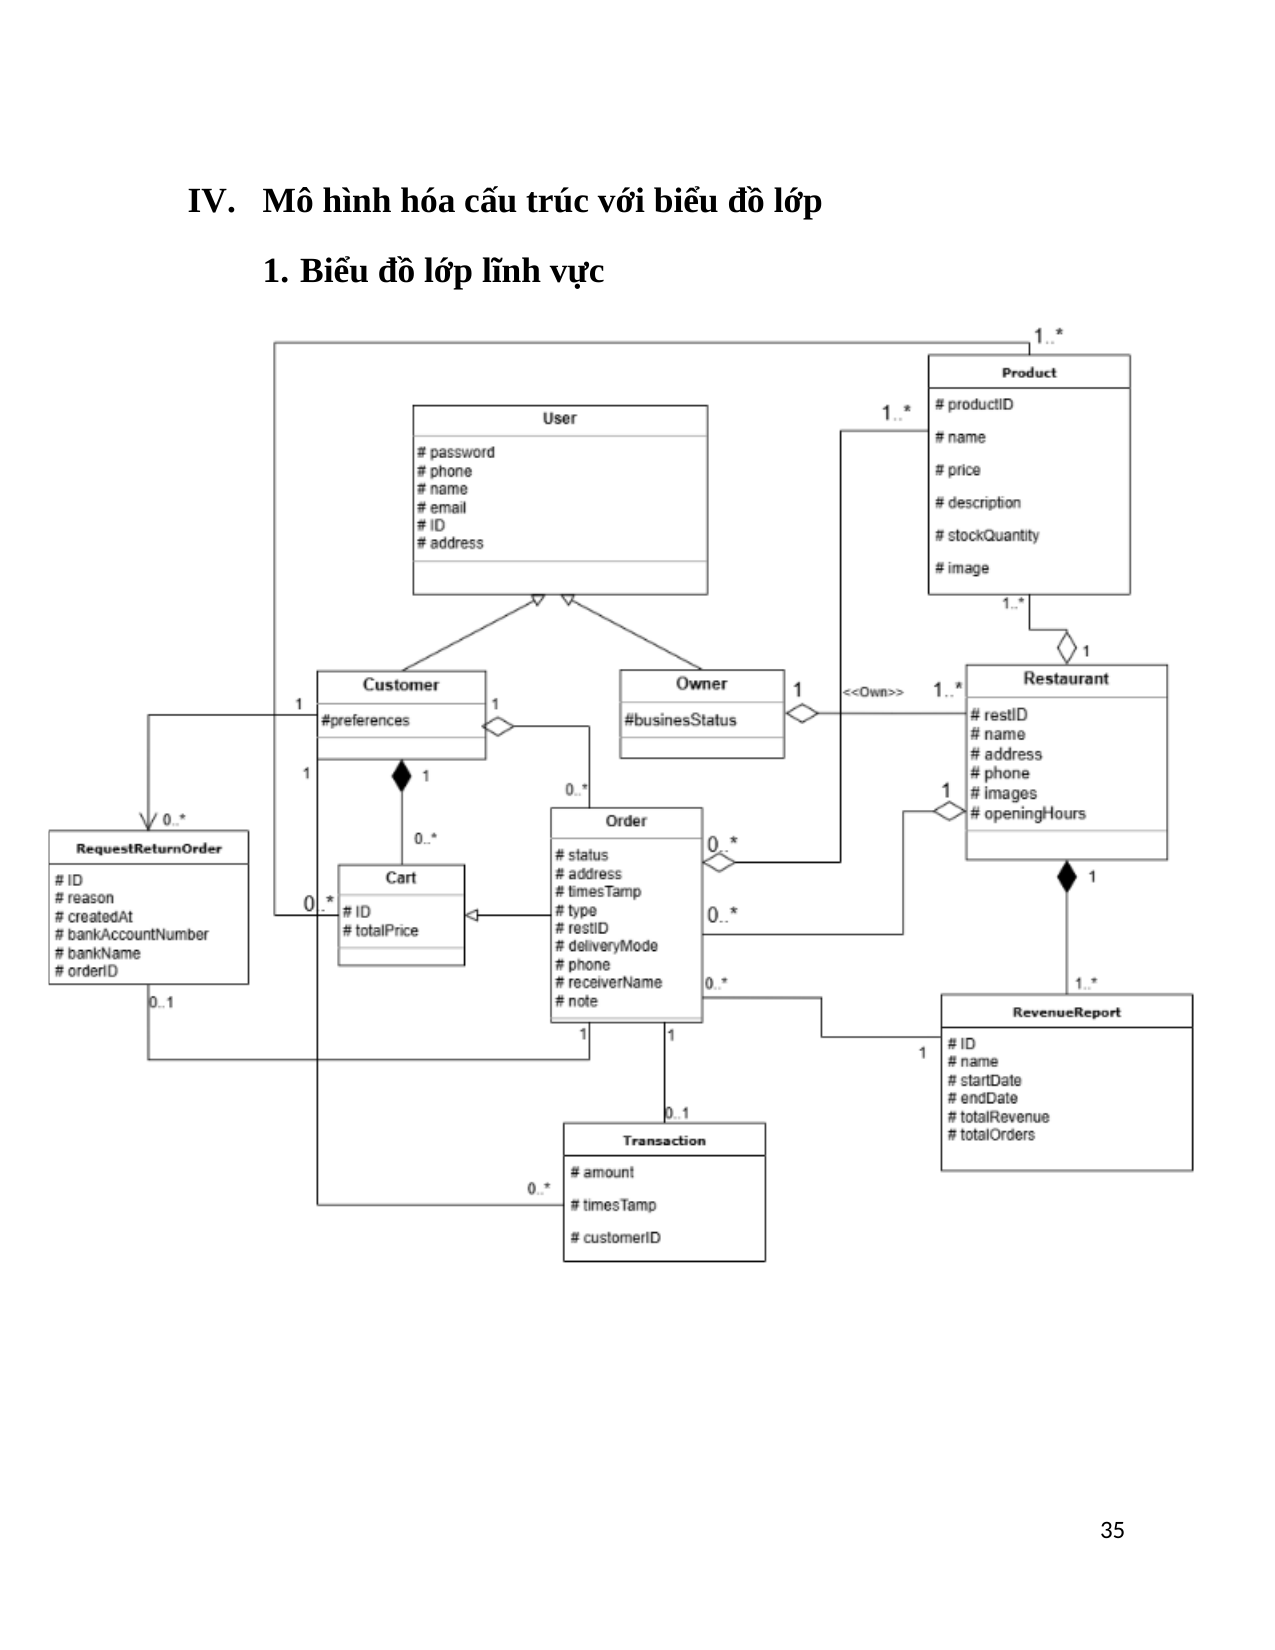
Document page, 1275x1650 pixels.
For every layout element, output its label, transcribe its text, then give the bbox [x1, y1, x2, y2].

picture [48, 317, 1212, 1287]
list Mô hình hóa cấu trúc với biểu đồ lớp [187, 179, 1125, 220]
list Biểu đồ lớp lĩnh vực [262, 249, 1125, 290]
